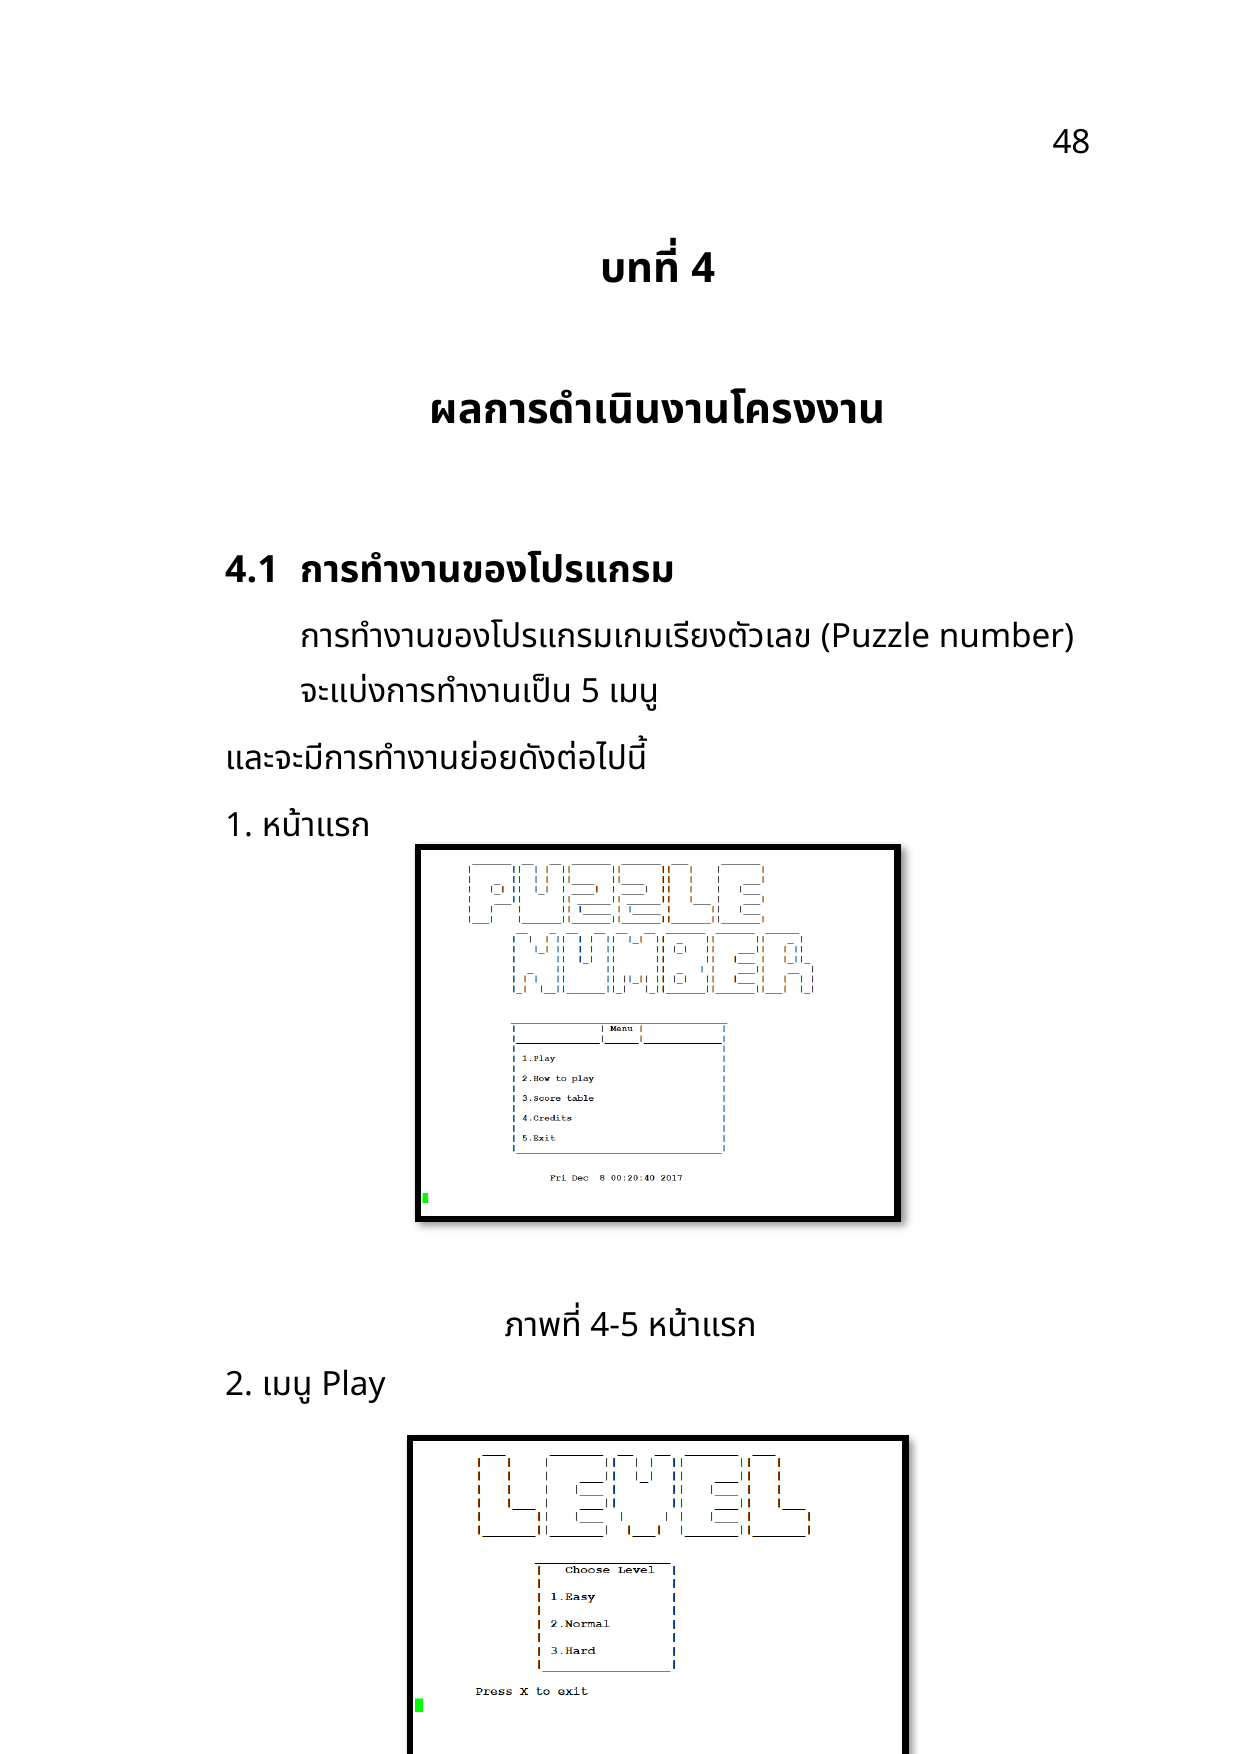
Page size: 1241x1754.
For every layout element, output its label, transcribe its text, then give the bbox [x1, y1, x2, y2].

picture [421, 850, 894, 1216]
text และจะมีการทำงานย่อยดังต่อไปนี้ [225, 734, 1090, 784]
subtitle ผลการดำเนินงานโครงงาน [225, 380, 1090, 443]
text การทำงานของโปรแกรมเกมเรียงตัวเลข (Puzzle number) จะแบ่งการทำงานเป็น 5 เมนู [300, 612, 1090, 717]
picture [413, 1441, 902, 1754]
text 1. หน้าแรก [225, 801, 1090, 851]
text 2. เมนู Play [225, 1359, 1090, 1410]
subtitle การทำงานของโปรแกรม [225, 542, 1090, 599]
